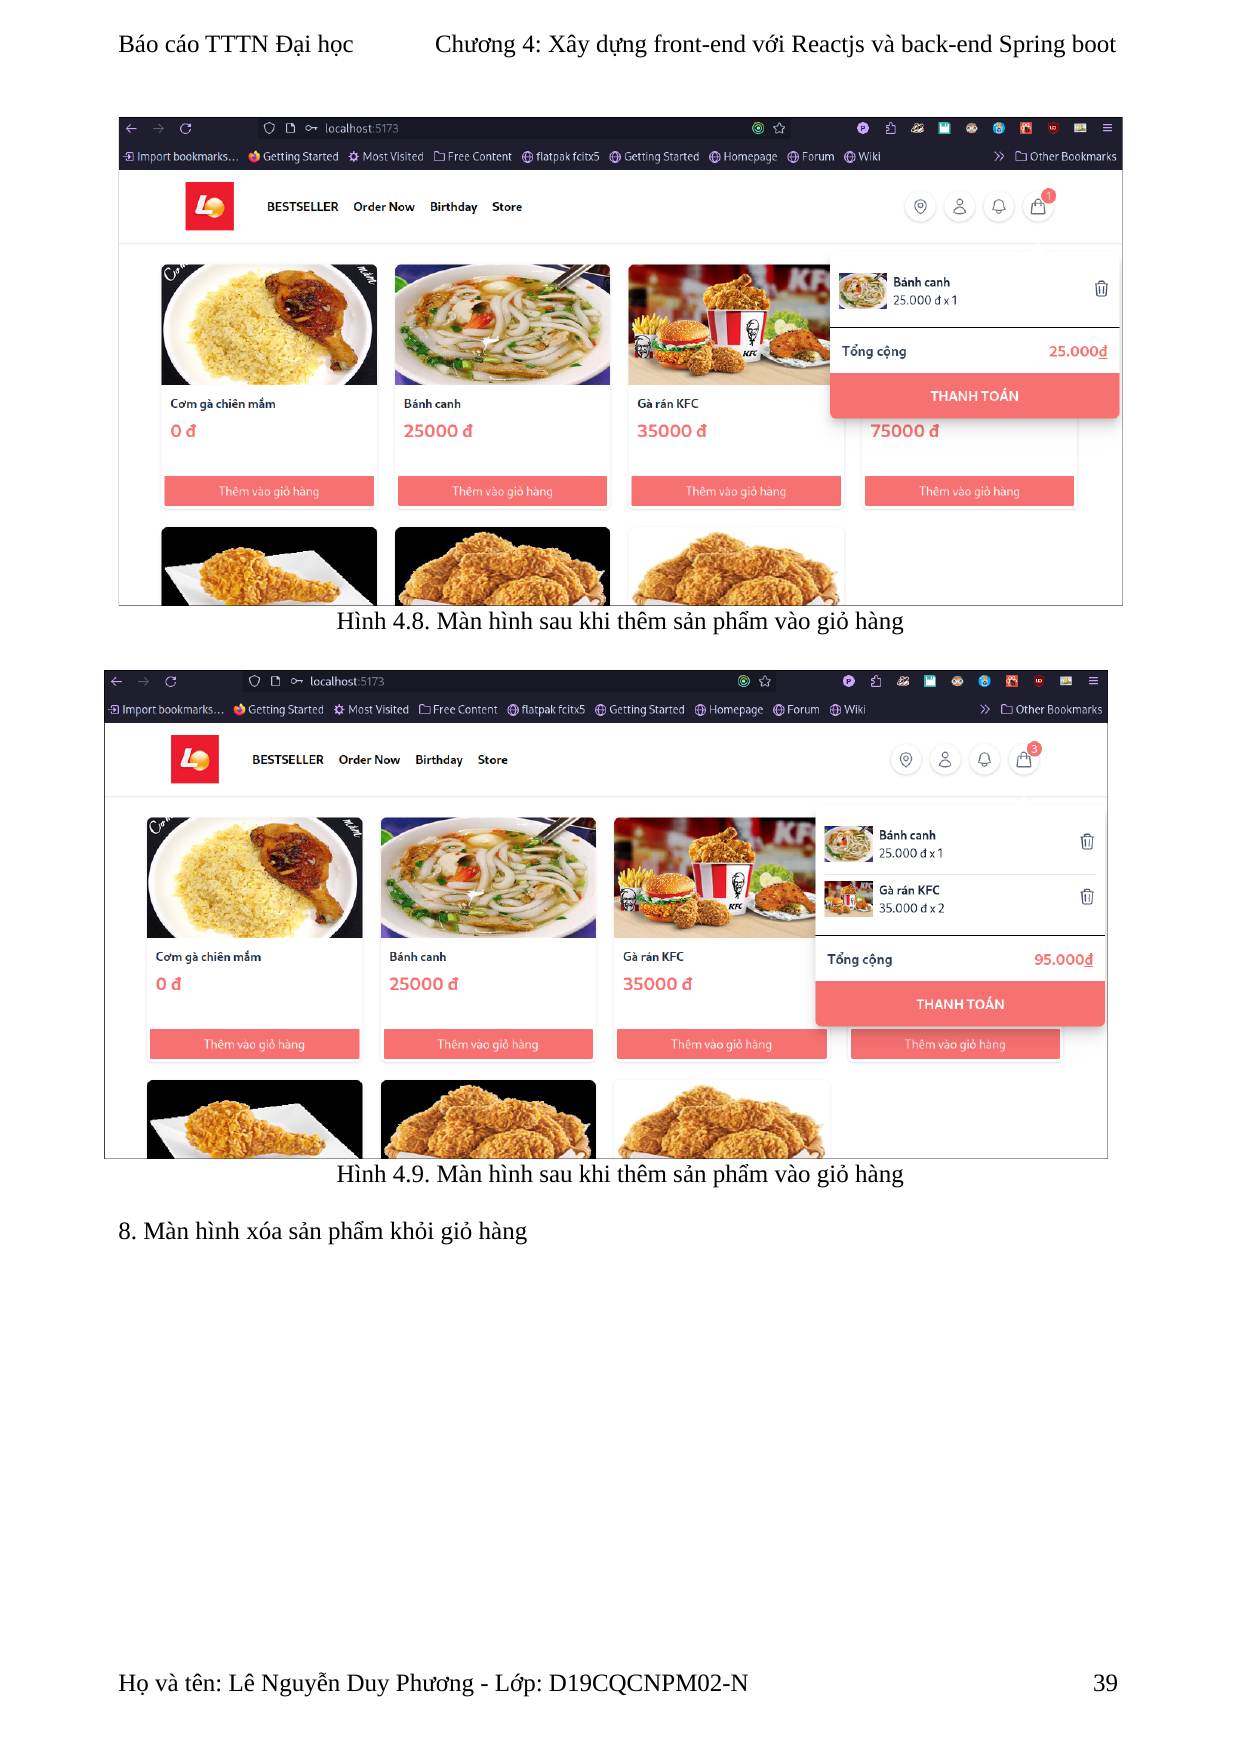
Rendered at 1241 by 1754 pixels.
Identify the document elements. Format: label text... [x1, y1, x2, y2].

text Hình 4.8. Màn hình sau khi thêm sản phẩm vào giỏ hàng [118, 606, 1122, 635]
text 8. Màn hình xóa sản phẩm khỏi giỏ hàng [118, 1216, 1122, 1245]
picture [118, 117, 1123, 606]
picture [104, 670, 1108, 1159]
